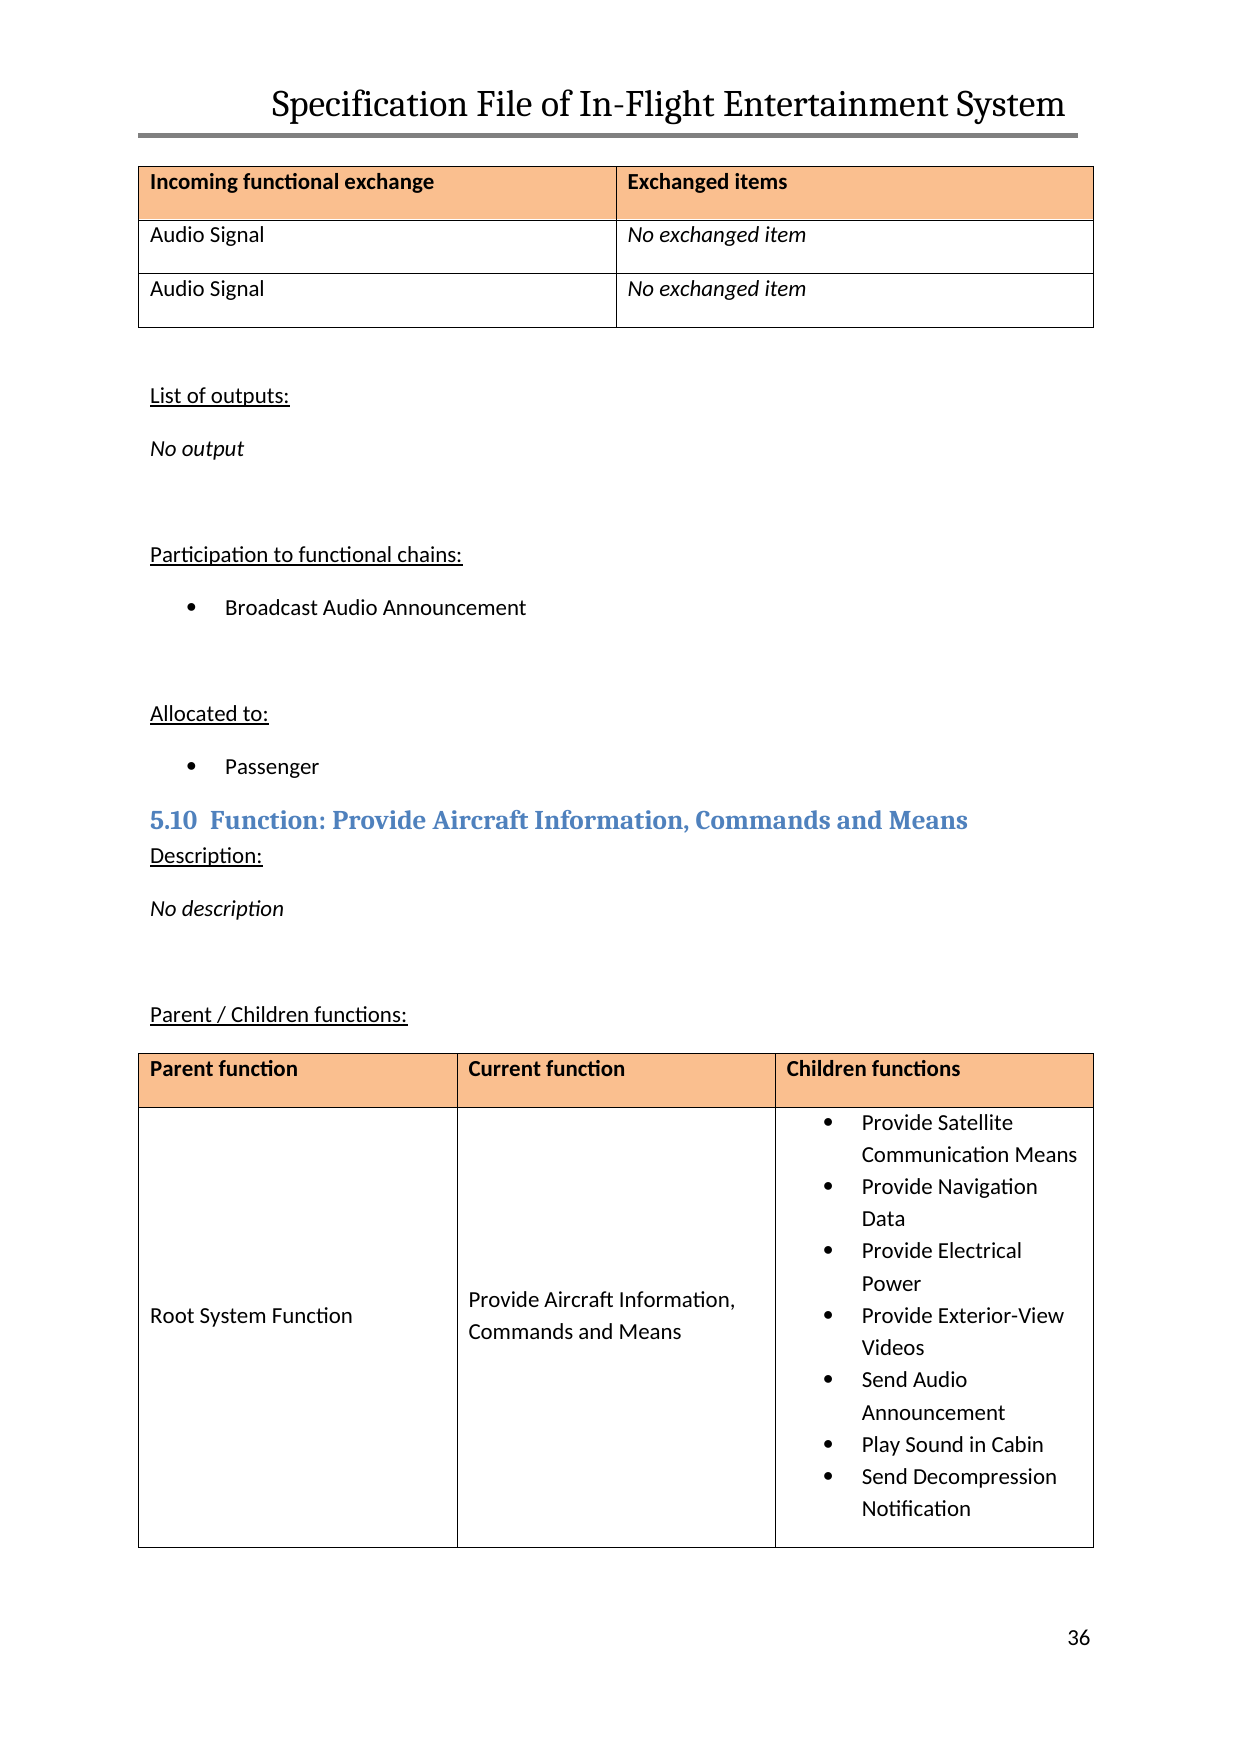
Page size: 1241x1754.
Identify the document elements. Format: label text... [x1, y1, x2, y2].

text Parent / Children functions: [150, 1000, 1090, 1028]
table_cell Root System Function [139, 1108, 457, 1547]
table_cell Provide Aircraft Information, Commands and Means [458, 1108, 775, 1547]
table_header No exchanged item [617, 274, 1093, 327]
table_header No exchanged item [617, 221, 1093, 273]
text List of outputs: [150, 381, 1090, 409]
table_header Audio Signal [139, 221, 616, 273]
table_header Incoming functional exchange [139, 167, 616, 219]
text Allocated to: [150, 699, 1090, 727]
text No description [150, 894, 1090, 922]
subtitle Function: Provide Aircraft Information, Commands and Means [150, 805, 1090, 836]
table_header Parent function [139, 1054, 457, 1107]
list Passenger [187, 752, 1090, 780]
list Broadcast Audio Announcement [187, 593, 1090, 621]
text Participation to functional chains: [150, 540, 1090, 568]
table_header Current function [458, 1054, 775, 1107]
table_header Exchanged items [617, 167, 1093, 219]
text No output [150, 434, 1090, 462]
table_header Children functions [776, 1054, 1093, 1107]
text Description: [150, 841, 1090, 869]
table_cell Provide Satellite Communication Means Provide Navigation Data Provide Electrical Power Provide Exterior-View Videos Send Audio Announcement Play Sound in Cabin Send Decompression Notification [776, 1108, 1093, 1547]
table_header Audio Signal [139, 274, 616, 327]
